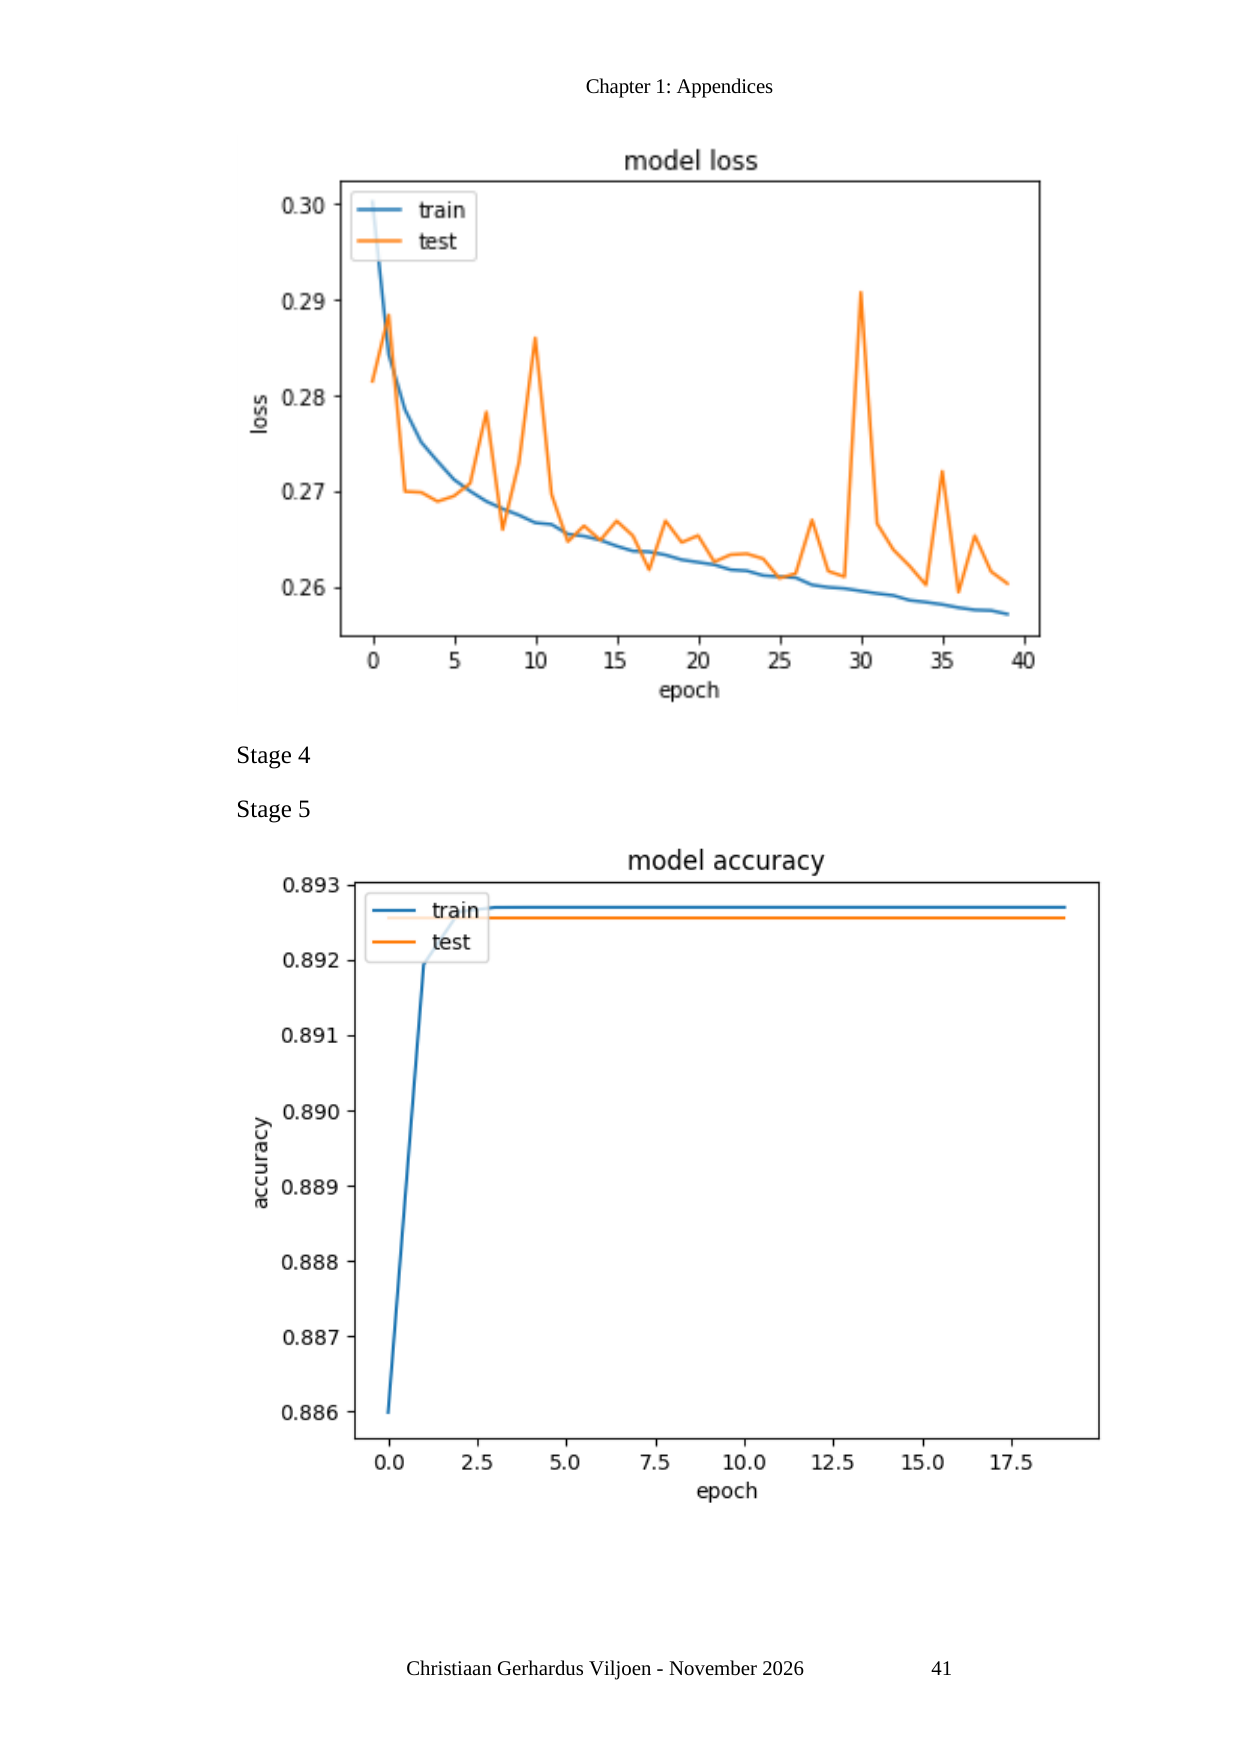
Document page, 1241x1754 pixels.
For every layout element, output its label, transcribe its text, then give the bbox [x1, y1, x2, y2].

subtitle Stage 5 [236, 794, 1122, 822]
picture [236, 835, 1118, 1518]
picture [236, 135, 1060, 715]
subtitle Stage 4 [236, 740, 1122, 769]
